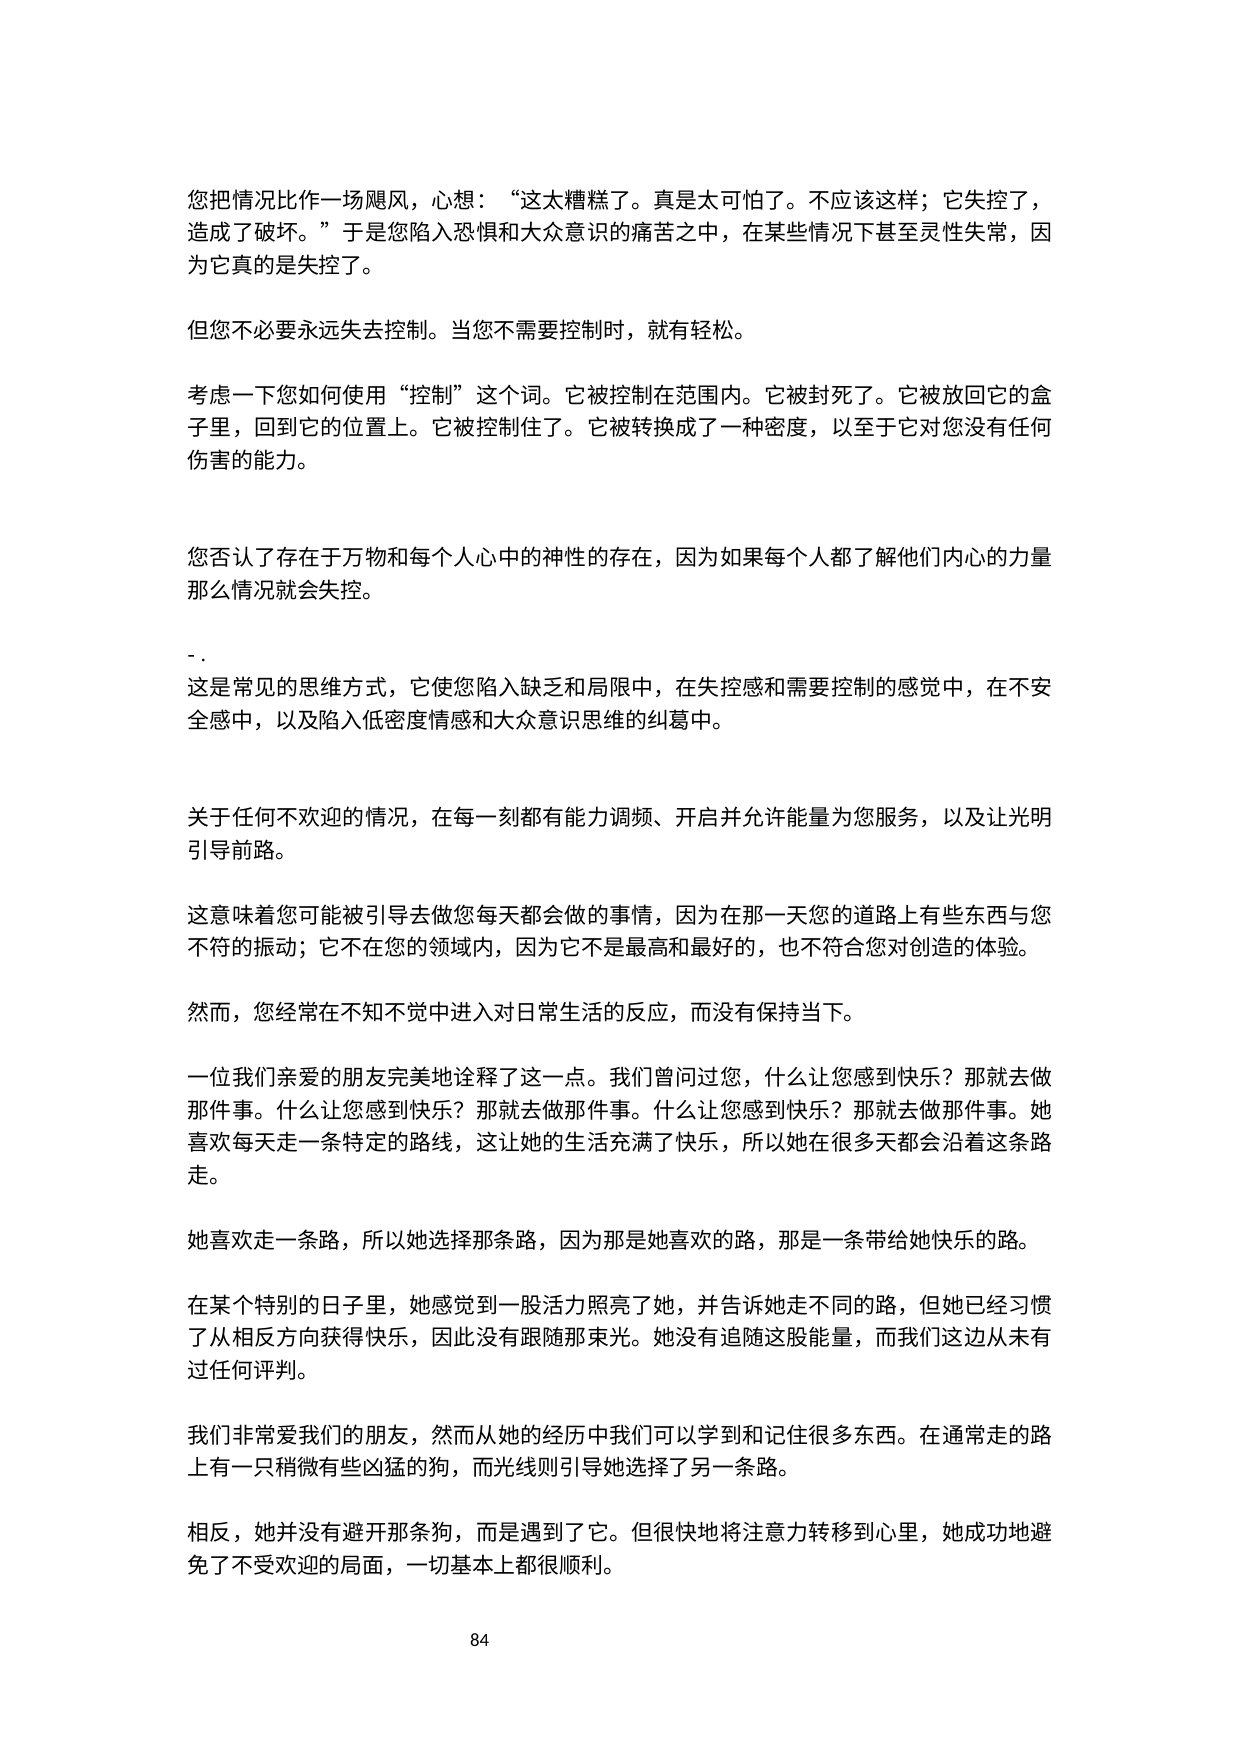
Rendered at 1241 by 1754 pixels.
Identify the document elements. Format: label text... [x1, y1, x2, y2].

text 在某个特别的日子里，她感觉到一股活力照亮了她，并告诉她走不同的路，但她已经习惯了从相反方向获得快乐，因此没有跟随那束光。她没有追随这股能量，而我们这边从未有过任何评判。 [187, 1287, 1053, 1385]
text 这是常见的思维方式，它使您陷入缺乏和局限中，在失控感和需要控制的感觉中，在不安全感中，以及陷入低密度情感和大众意识思维的纠葛中。 [187, 670, 1053, 735]
text - . [187, 637, 1053, 670]
text 相反，她并没有避开那条狗，而是遇到了它。但很快地将注意力转移到心里，她成功地避免了不受欢迎的局面，一切基本上都很顺利。 [187, 1515, 1053, 1580]
text 这意味着您可能被引导去做您每天都会做的事情，因为在那一天您的道路上有些东西与您不符的振动；它不在您的领域内，因为它不是最高和最好的，也不符合您对创造的体验。 [187, 897, 1053, 962]
text 然而，您经常在不知不觉中进入对日常生活的反应，而没有保持当下。 [187, 995, 1053, 1027]
text 您把情况比作一场飓风，心想：“这太糟糕了。真是太可怕了。不应该这样；它失控了，造成了破坏。”于是您陷入恐惧和大众意识的痛苦之中，在某些情况下甚至灵性失常，因为它真的是失控了。 [187, 182, 1053, 280]
text 您否认了存在于万物和每个人心中的神性的存在，因为如果每个人都了解他们内心的力量，那么情况就会失控。 [187, 540, 1053, 605]
text 我们非常爱我们的朋友，然而从她的经历中我们可以学到和记住很多东西。在通常走的路上有一只稍微有些凶猛的狗，而光线则引导她选择了另一条路。 [187, 1417, 1053, 1482]
text 她喜欢走一条路，所以她选择那条路，因为那是她喜欢的路，那是一条带给她快乐的路。 [187, 1222, 1053, 1255]
text 关于任何不欢迎的情况，在每一刻都有能力调频、开启并允许能量为您服务，以及让光明引导前路。 [187, 800, 1053, 865]
text 一位我们亲爱的朋友完美地诠释了这一点。我们曾问过您，什么让您感到快乐？那就去做那件事。什么让您感到快乐？那就去做那件事。什么让您感到快乐？那就去做那件事。她喜欢每天走一条特定的路线，这让她的生活充满了快乐，所以她在很多天都会沿着这条路走。 [187, 1060, 1053, 1190]
text 但您不必要永远失去控制。当您不需要控制时，就有轻松。 [187, 312, 1053, 345]
text 考虑一下您如何使用“控制”这个词。它被控制在范围内。它被封死了。它被放回它的盒子里，回到它的位置上。它被控制住了。它被转换成了一种密度，以至于它对您没有任何伤害的能力。 [187, 377, 1053, 475]
